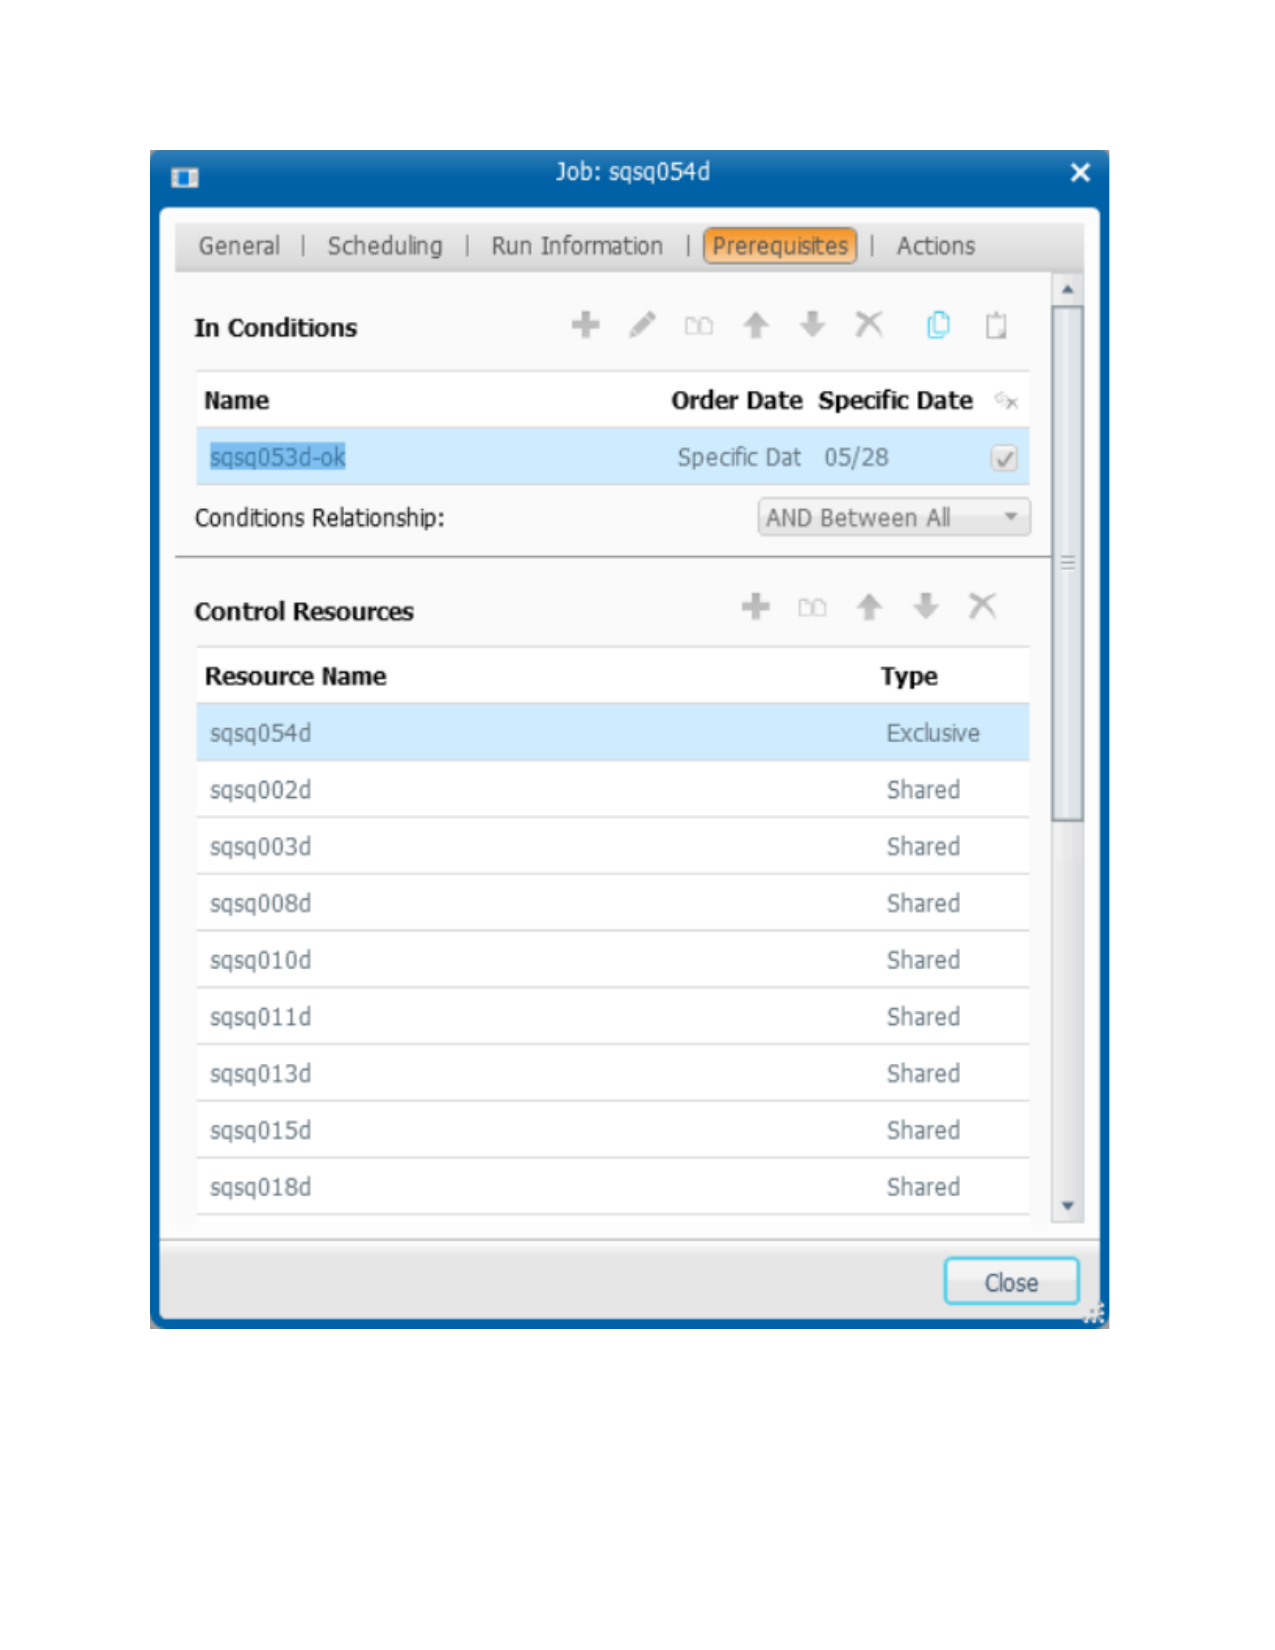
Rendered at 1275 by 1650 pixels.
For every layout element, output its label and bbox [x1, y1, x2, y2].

picture [150, 150, 1110, 1329]
